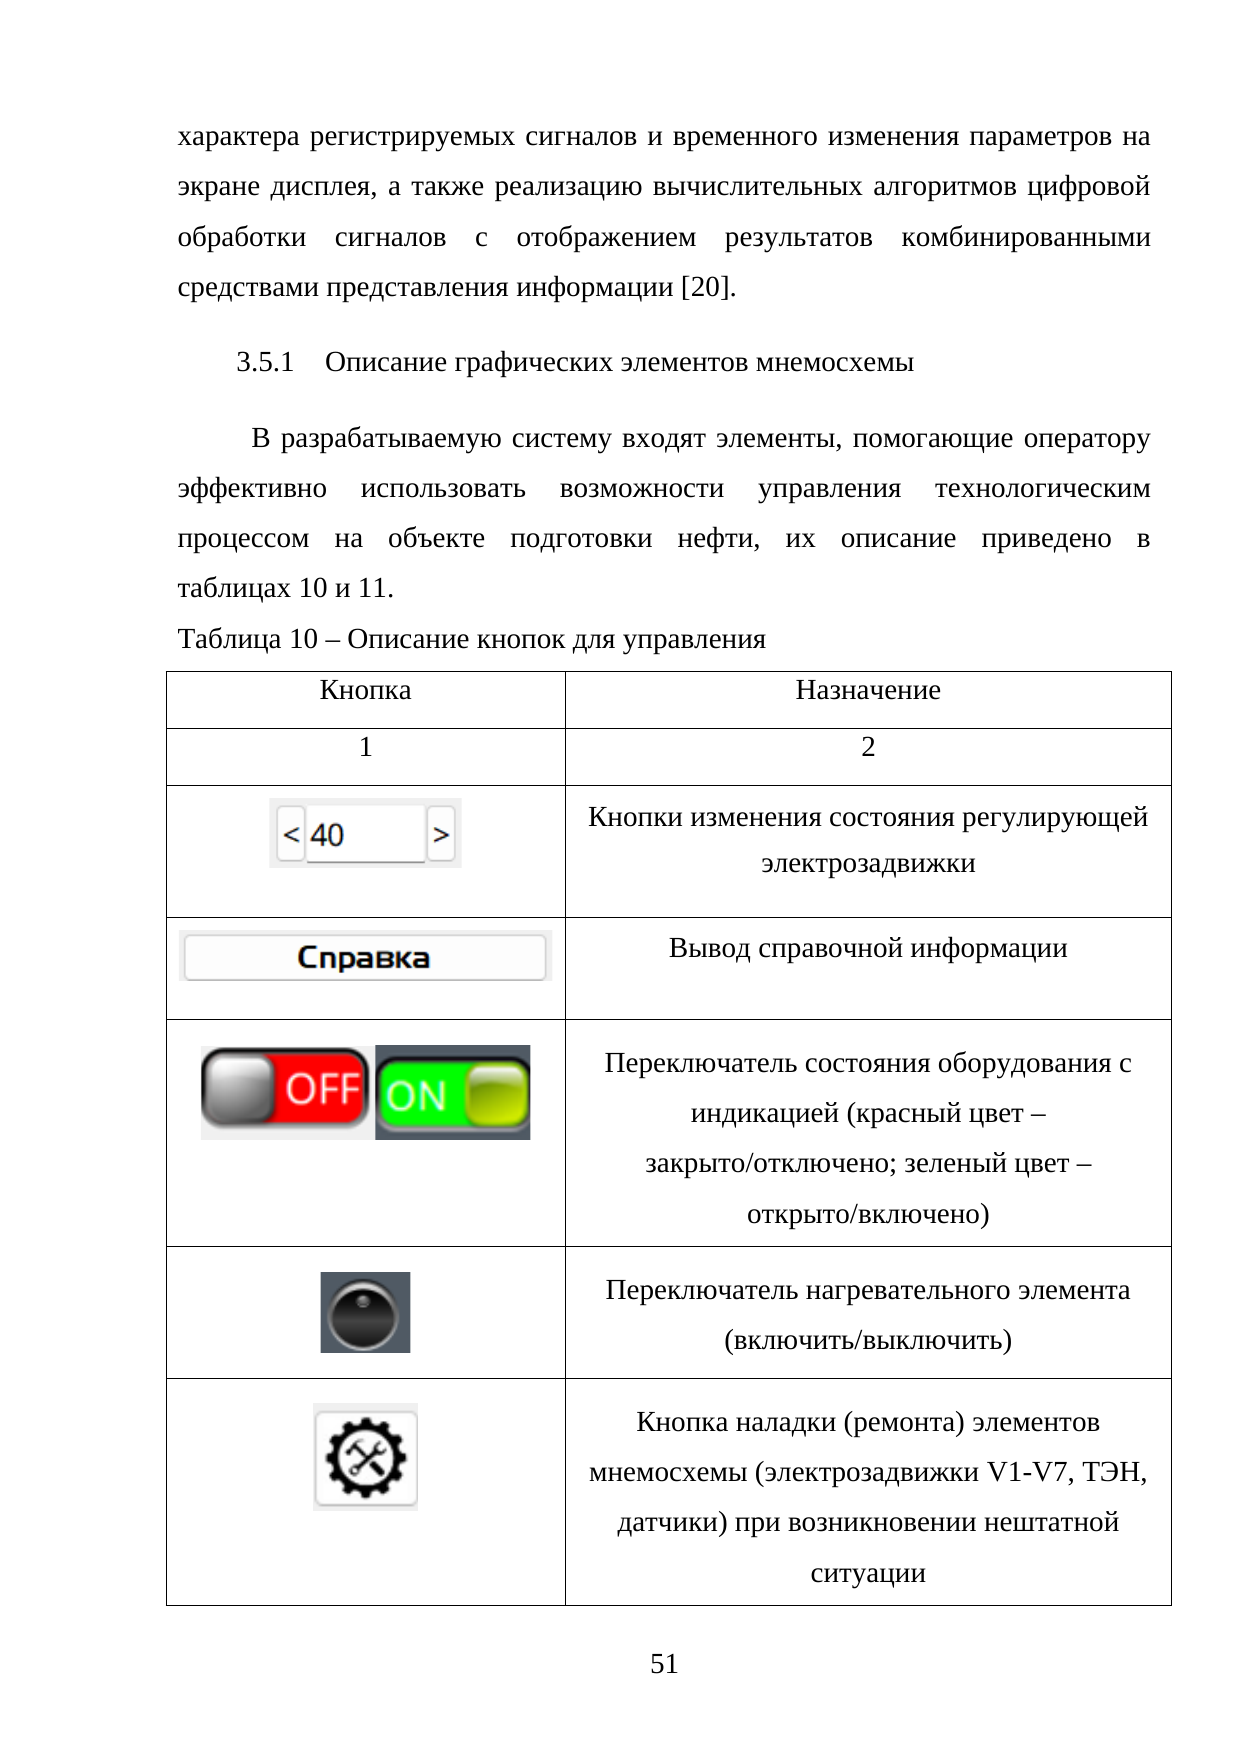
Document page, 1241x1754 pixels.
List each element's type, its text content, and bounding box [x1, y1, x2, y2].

picture [200, 1045, 531, 1140]
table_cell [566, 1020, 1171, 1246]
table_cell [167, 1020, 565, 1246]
text В разрабатываемую систему входят элементы, помогающие оператору эффективно использовать возможности управления технологическим процессом на объекте подготовки нефти, их описание приведено в таблицах 10 и 11. [177, 420, 1152, 604]
picture [320, 1272, 411, 1353]
picture [269, 798, 462, 868]
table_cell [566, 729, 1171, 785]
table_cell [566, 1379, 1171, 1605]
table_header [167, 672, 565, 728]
picture [178, 930, 553, 981]
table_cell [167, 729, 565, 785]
text Описание графических элементов мнемосхемы [236, 344, 1152, 378]
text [177, 118, 1152, 303]
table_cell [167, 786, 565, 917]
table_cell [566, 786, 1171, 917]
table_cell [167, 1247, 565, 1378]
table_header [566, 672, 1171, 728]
picture [313, 1403, 418, 1511]
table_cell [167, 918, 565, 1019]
text Таблица 10 – Описание кнопок для управления [177, 621, 1152, 654]
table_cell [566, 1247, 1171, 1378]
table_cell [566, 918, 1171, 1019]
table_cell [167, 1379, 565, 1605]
